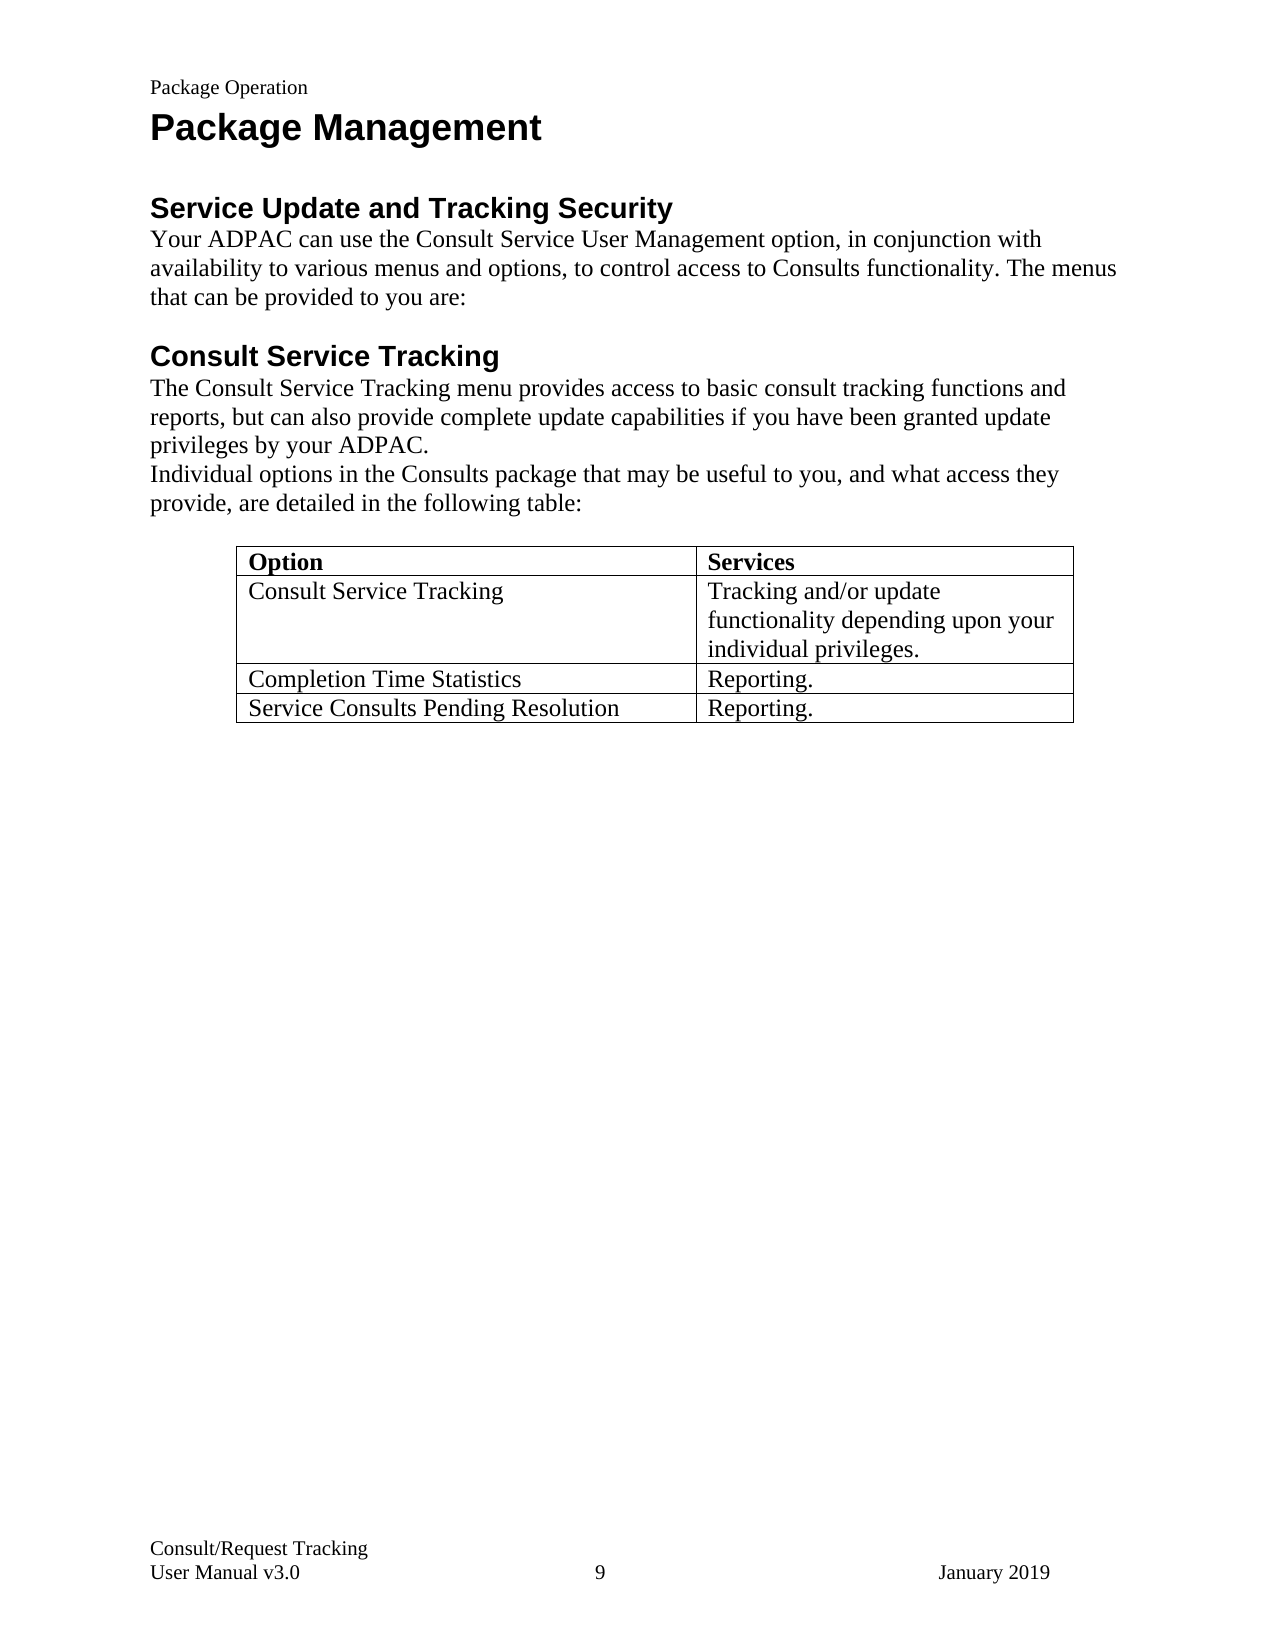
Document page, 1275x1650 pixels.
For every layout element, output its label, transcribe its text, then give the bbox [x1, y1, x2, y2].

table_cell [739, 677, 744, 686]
text Individual options in the Consults package that may be useful to you, and what access they provide, are detailed in the following table: [150, 459, 1125, 517]
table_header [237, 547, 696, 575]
subtitle Service Update and Tracking Security [150, 191, 1125, 224]
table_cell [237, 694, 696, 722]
text The Consult Service Tracking menu provides access to basic consult tracking functions and reports, but can also provide complete update capabilities if you have been granted update privileges by your ADPAC. [150, 373, 1125, 459]
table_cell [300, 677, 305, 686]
text Your ADPAC can use the Consult Service User Management option, in conjunction with availability to various menus and options, to control access to Consults functionality. The menus that can be provided to you are: [150, 224, 1125, 311]
subtitle Consult Service Tracking [150, 339, 1125, 373]
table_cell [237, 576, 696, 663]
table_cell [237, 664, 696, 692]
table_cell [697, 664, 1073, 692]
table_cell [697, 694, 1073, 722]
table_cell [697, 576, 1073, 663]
subtitle Package Management [150, 106, 1125, 149]
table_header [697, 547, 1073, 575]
